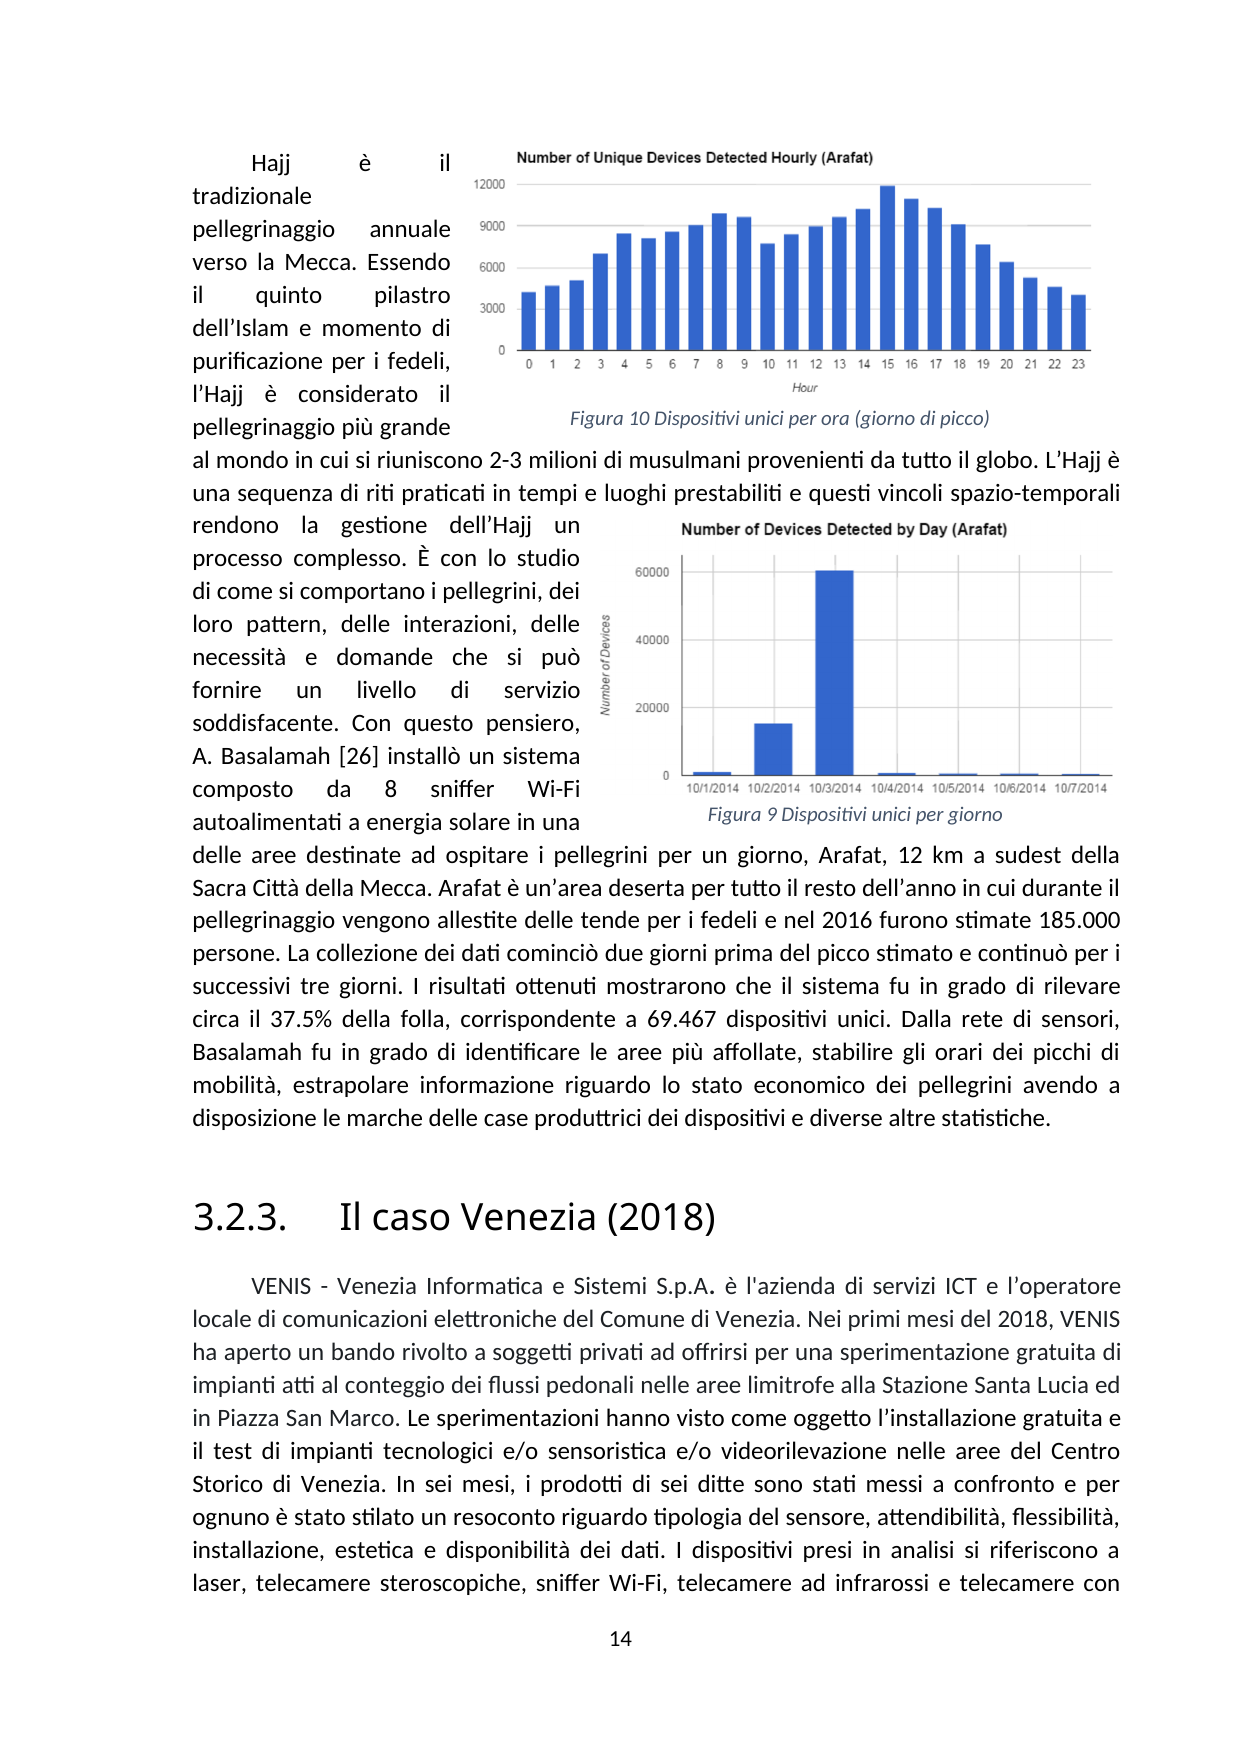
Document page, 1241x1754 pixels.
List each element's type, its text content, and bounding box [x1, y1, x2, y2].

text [192, 1270, 1122, 1597]
text Hajj è il tradizionale pellegrinaggio annuale verso la Mecca. Essendo il quinto pilastro dell’Islam e momento di purificazione per i fedeli, l’Hajj è considerato il pellegrinaggio più grande al mondo in cui si riuniscono 2-3 milioni di musulmani provenienti da tutto il globo. L’Hajj è una sequenza di riti praticati in tempi e luoghi prestabiliti e questi vincoli spazio-temporali rendono la gestione dell’Hajj un processo complesso. È con lo studio di come si comportano i pellegrini, dei loro pattern, delle interazioni, delle necessità e domande che si può fornire un livello di servizio soddisfacente. Con questo pensiero, A. Basalamah installò un sistema composto da 8 sniffer Wi-Fi autoalimentati a energia solare in una delle aree destinate ad ospitare i pellegrini per un giorno, Arafat, 12 km a sudest della Sacra Città della Mecca. Arafat è un’area deserta per tutto il resto dell’anno in cui durante il pellegrinaggio vengono allestite delle tende per i fedeli e nel 2016 furono stimate 185.000 persone. La collezione dei dati cominciò due giorni prima del picco stimato e continuò per i successivi tre giorni. I risultati ottenuti mostrarono che il sistema fu in grado di rilevare circa il 37.5% della folla, corrispondente a 69.467 dispositivi unici. Dalla rete di sensori, Basalamah fu in grado di identificare le aree più affollate, stabilire gli orari dei picchi di mobilità, estrapolare informazione riguardo lo stato economico dei pellegrini avendo a disposizione le marche delle case produttrici dei dispositivi e diverse altre statistiche. [192, 148, 1122, 1133]
list Il caso Venezia (2018) [193, 1190, 1122, 1241]
